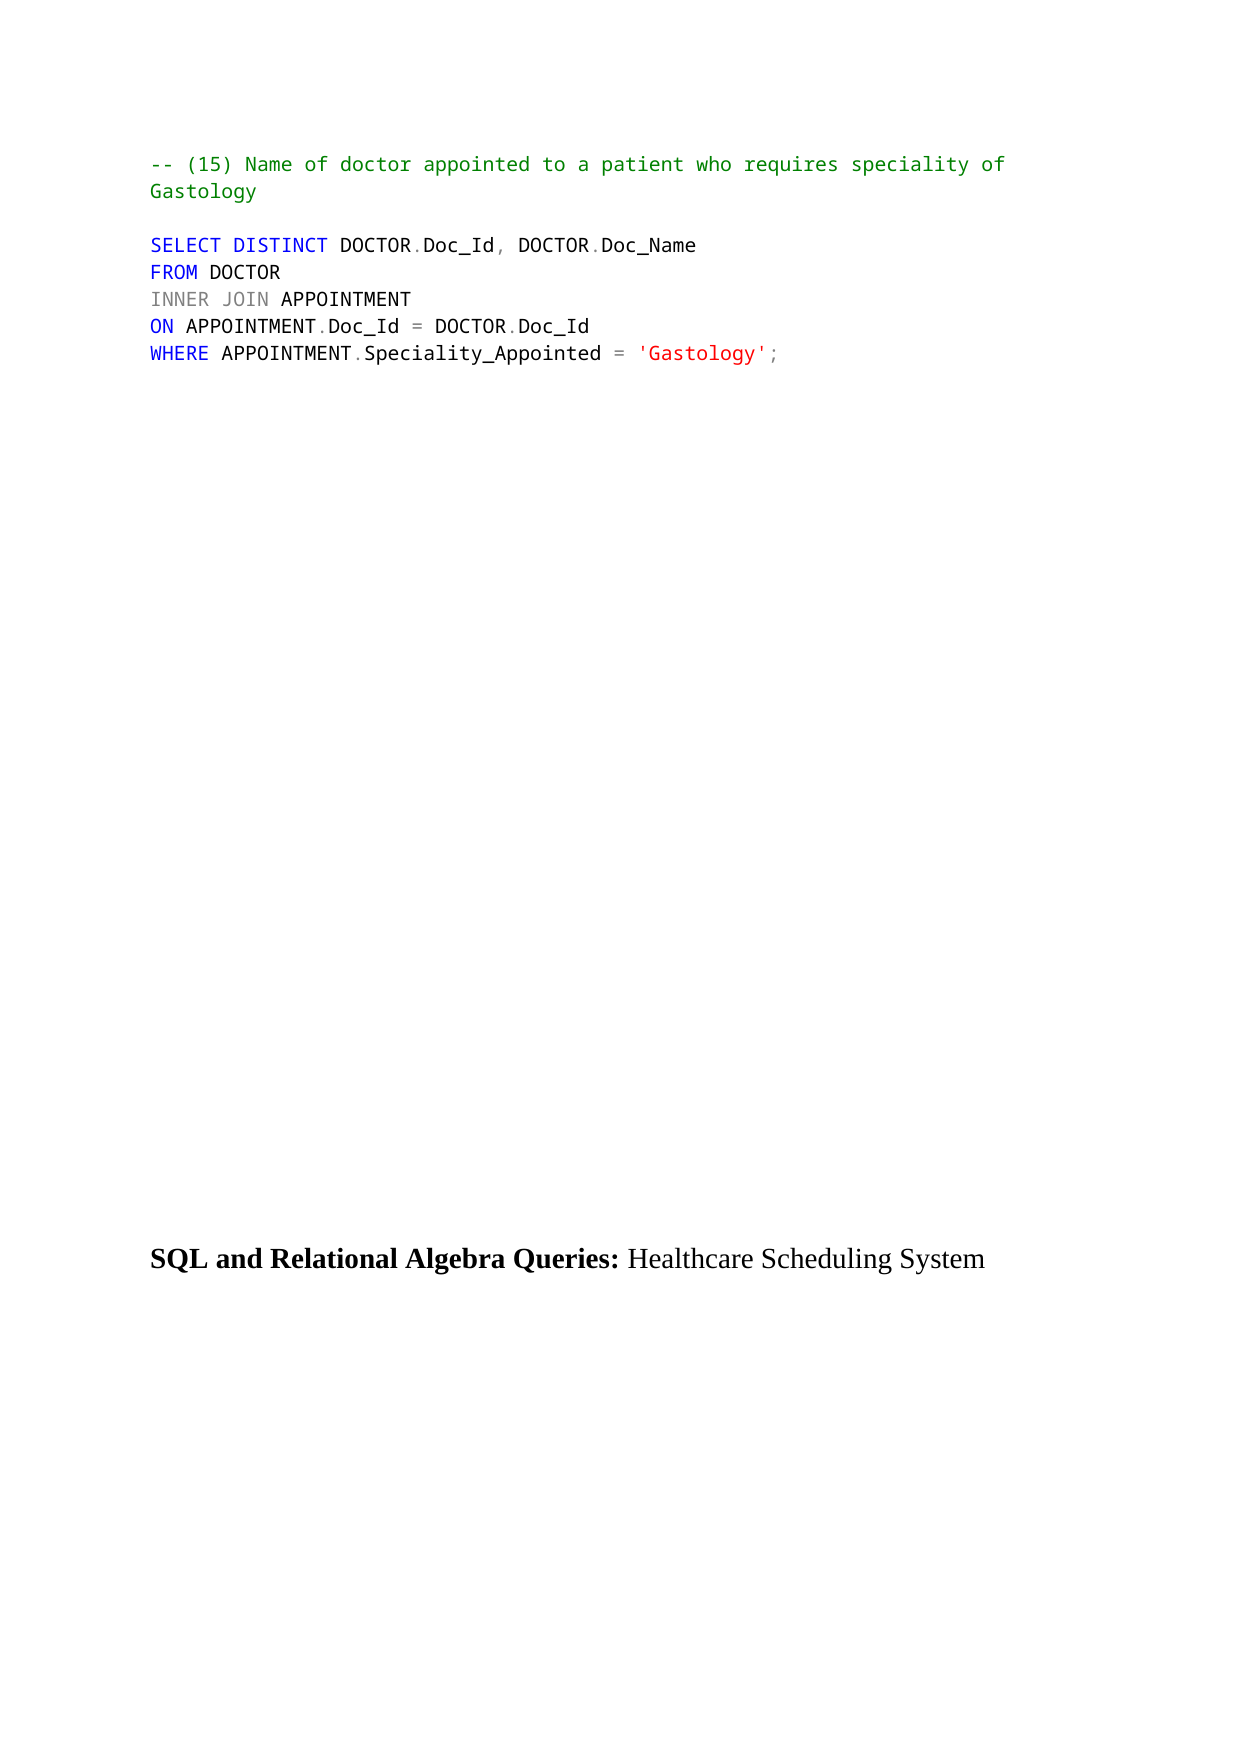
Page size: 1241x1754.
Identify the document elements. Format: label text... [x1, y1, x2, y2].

text SQL and Relational Algebra Queries: Healthcare Scheduling System [150, 1242, 1090, 1275]
text FROM DOCTOR [150, 258, 1090, 285]
text WHERE APPOINTMENT.Speciality_Appointed = 'Gastology'; [150, 339, 1090, 366]
text ON APPOINTMENT.Doc_Id = DOCTOR.Doc_Id [150, 312, 1090, 339]
text INNER JOIN APPOINTMENT [150, 285, 1090, 312]
text SELECT DISTINCT DOCTOR.Doc_Id, DOCTOR.Doc_Name [150, 231, 1090, 258]
text -- (15) Name of doctor appointed to a patient who requires speciality of Gastology [150, 150, 1090, 204]
